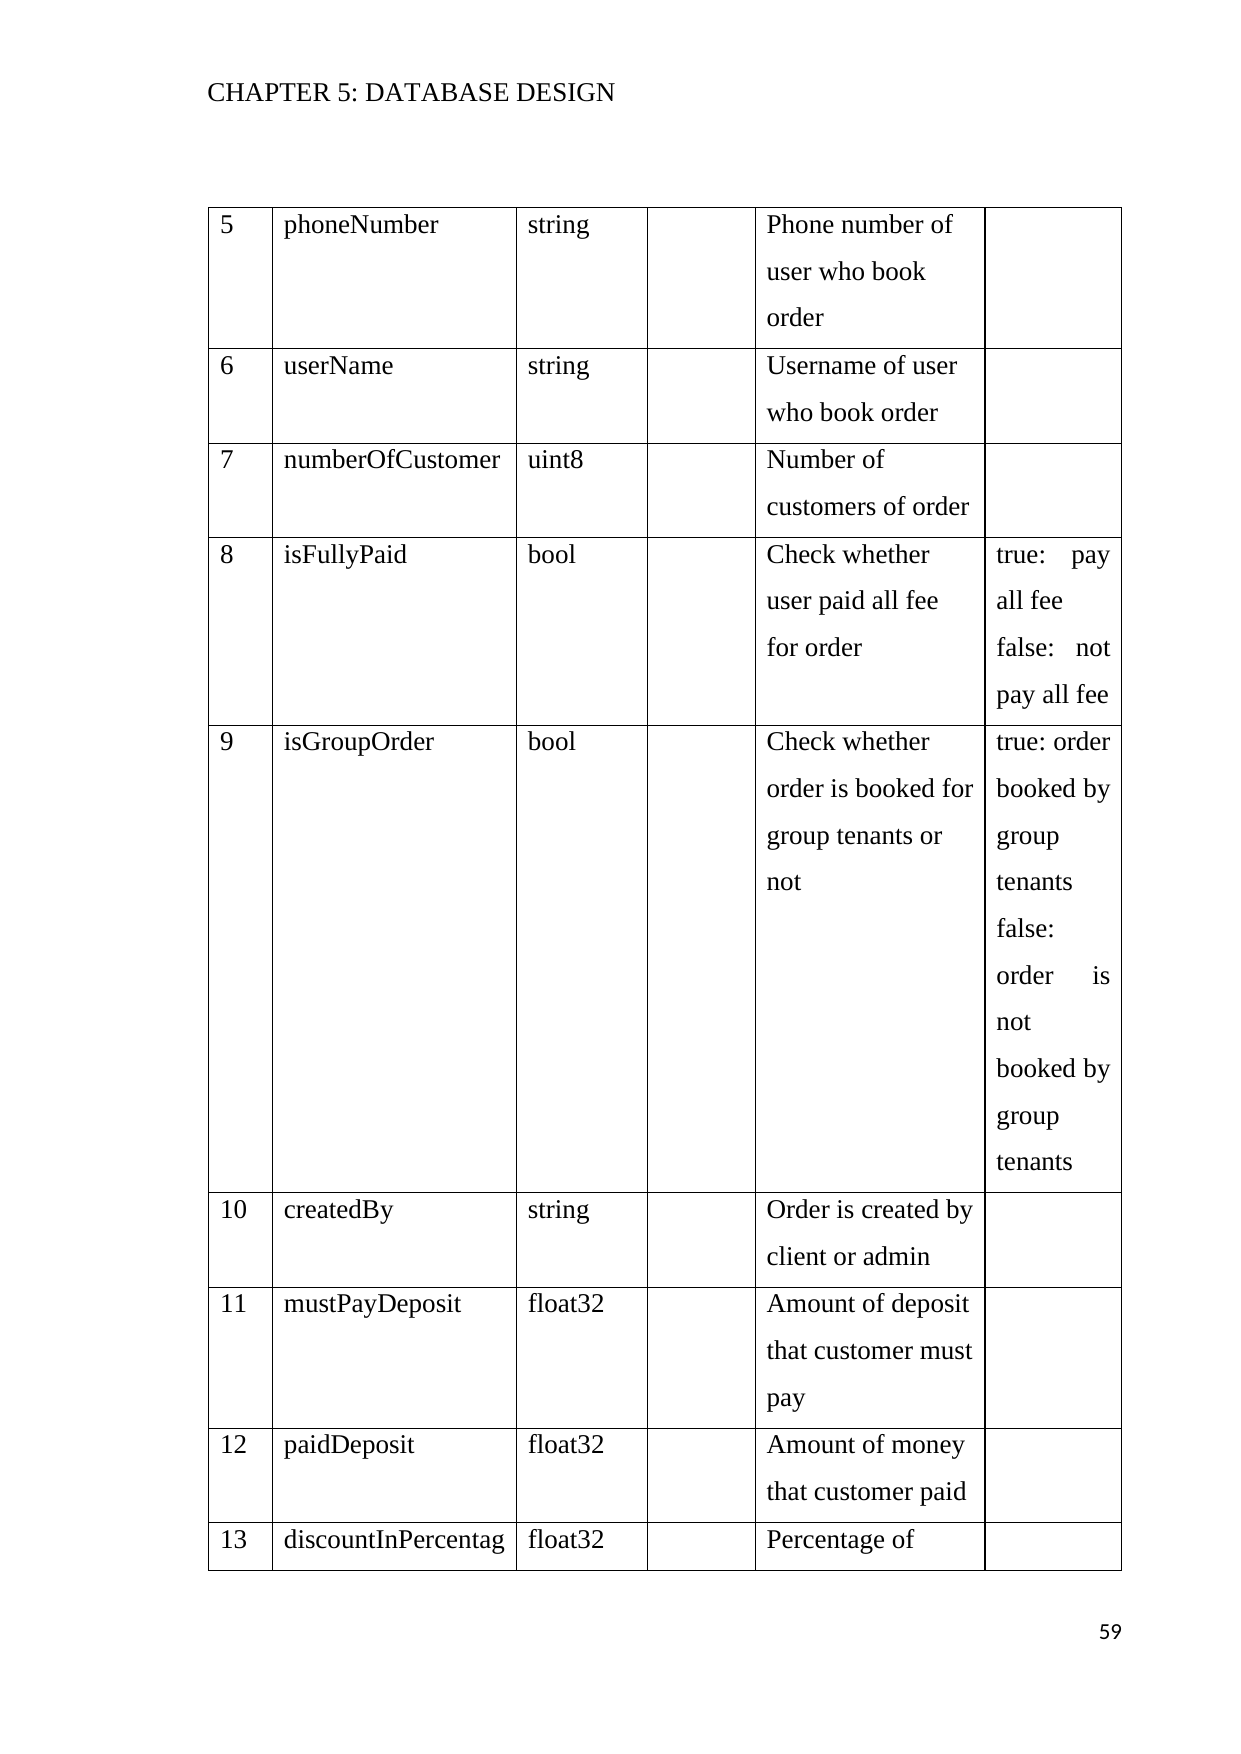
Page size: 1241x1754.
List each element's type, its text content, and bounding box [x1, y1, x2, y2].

table_cell true: order booked by group tenants false: order is not booked by group tenants [986, 726, 1121, 1192]
table_cell [648, 1429, 755, 1522]
table_cell phoneNumber [273, 208, 516, 348]
table_cell Amount of deposit that customer must pay [756, 1288, 984, 1428]
table_cell true: pay all fee false: not pay all fee [986, 538, 1121, 724]
table_cell Order is created by client or admin [756, 1193, 984, 1287]
table_cell [648, 1523, 755, 1570]
table_cell [648, 1193, 755, 1287]
table_cell Check whether user paid all fee for order [756, 538, 984, 724]
table_cell [648, 726, 755, 1192]
table_cell [648, 208, 755, 348]
table_cell float32 [517, 1288, 647, 1428]
table_cell [648, 1288, 755, 1428]
table_cell [648, 444, 755, 537]
table_cell mustPayDeposit [273, 1288, 516, 1428]
table_cell [648, 349, 755, 442]
table_cell 11 [209, 1288, 272, 1428]
table_cell Check whether order is booked for group tenants or not [756, 726, 984, 1192]
table_cell 12 [209, 1429, 272, 1522]
table_cell 6 [209, 349, 272, 442]
table_cell Number of customers of order [756, 444, 984, 537]
table_cell [648, 538, 755, 724]
table_cell float32 [517, 1523, 647, 1570]
table_cell bool [517, 538, 647, 724]
table_cell bool [517, 726, 647, 1192]
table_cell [756, 1523, 984, 1570]
table_cell [986, 1288, 1121, 1428]
table_cell numberOfCustomer [273, 444, 516, 537]
table_cell userName [273, 349, 516, 442]
table_cell uint8 [517, 444, 647, 537]
table_cell isGroupOrder [273, 726, 516, 1192]
table_cell float32 [517, 1429, 647, 1522]
table_cell [986, 444, 1121, 537]
table_cell [986, 1429, 1121, 1522]
table_cell paidDeposit [273, 1429, 516, 1522]
table_cell [986, 1193, 1121, 1287]
table_cell [986, 349, 1121, 442]
table_cell 13 [209, 1523, 272, 1570]
table_cell Username of user who book order [756, 349, 984, 442]
table_cell string [517, 208, 647, 348]
table_cell 8 [209, 538, 272, 724]
table_cell Phone number of user who book order [756, 208, 984, 348]
table_cell Amount of money that customer paid [756, 1429, 984, 1522]
table_cell 9 [209, 726, 272, 1192]
table_cell 5 [209, 208, 272, 348]
table_cell 10 [209, 1193, 272, 1287]
table_cell [986, 208, 1121, 348]
table_cell isFullyPaid [273, 538, 516, 724]
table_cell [273, 1523, 516, 1570]
table_cell [986, 1523, 1121, 1570]
table_cell 7 [209, 444, 272, 537]
table_cell createdBy [273, 1193, 516, 1287]
table_cell string [517, 349, 647, 442]
table_cell string [517, 1193, 647, 1287]
